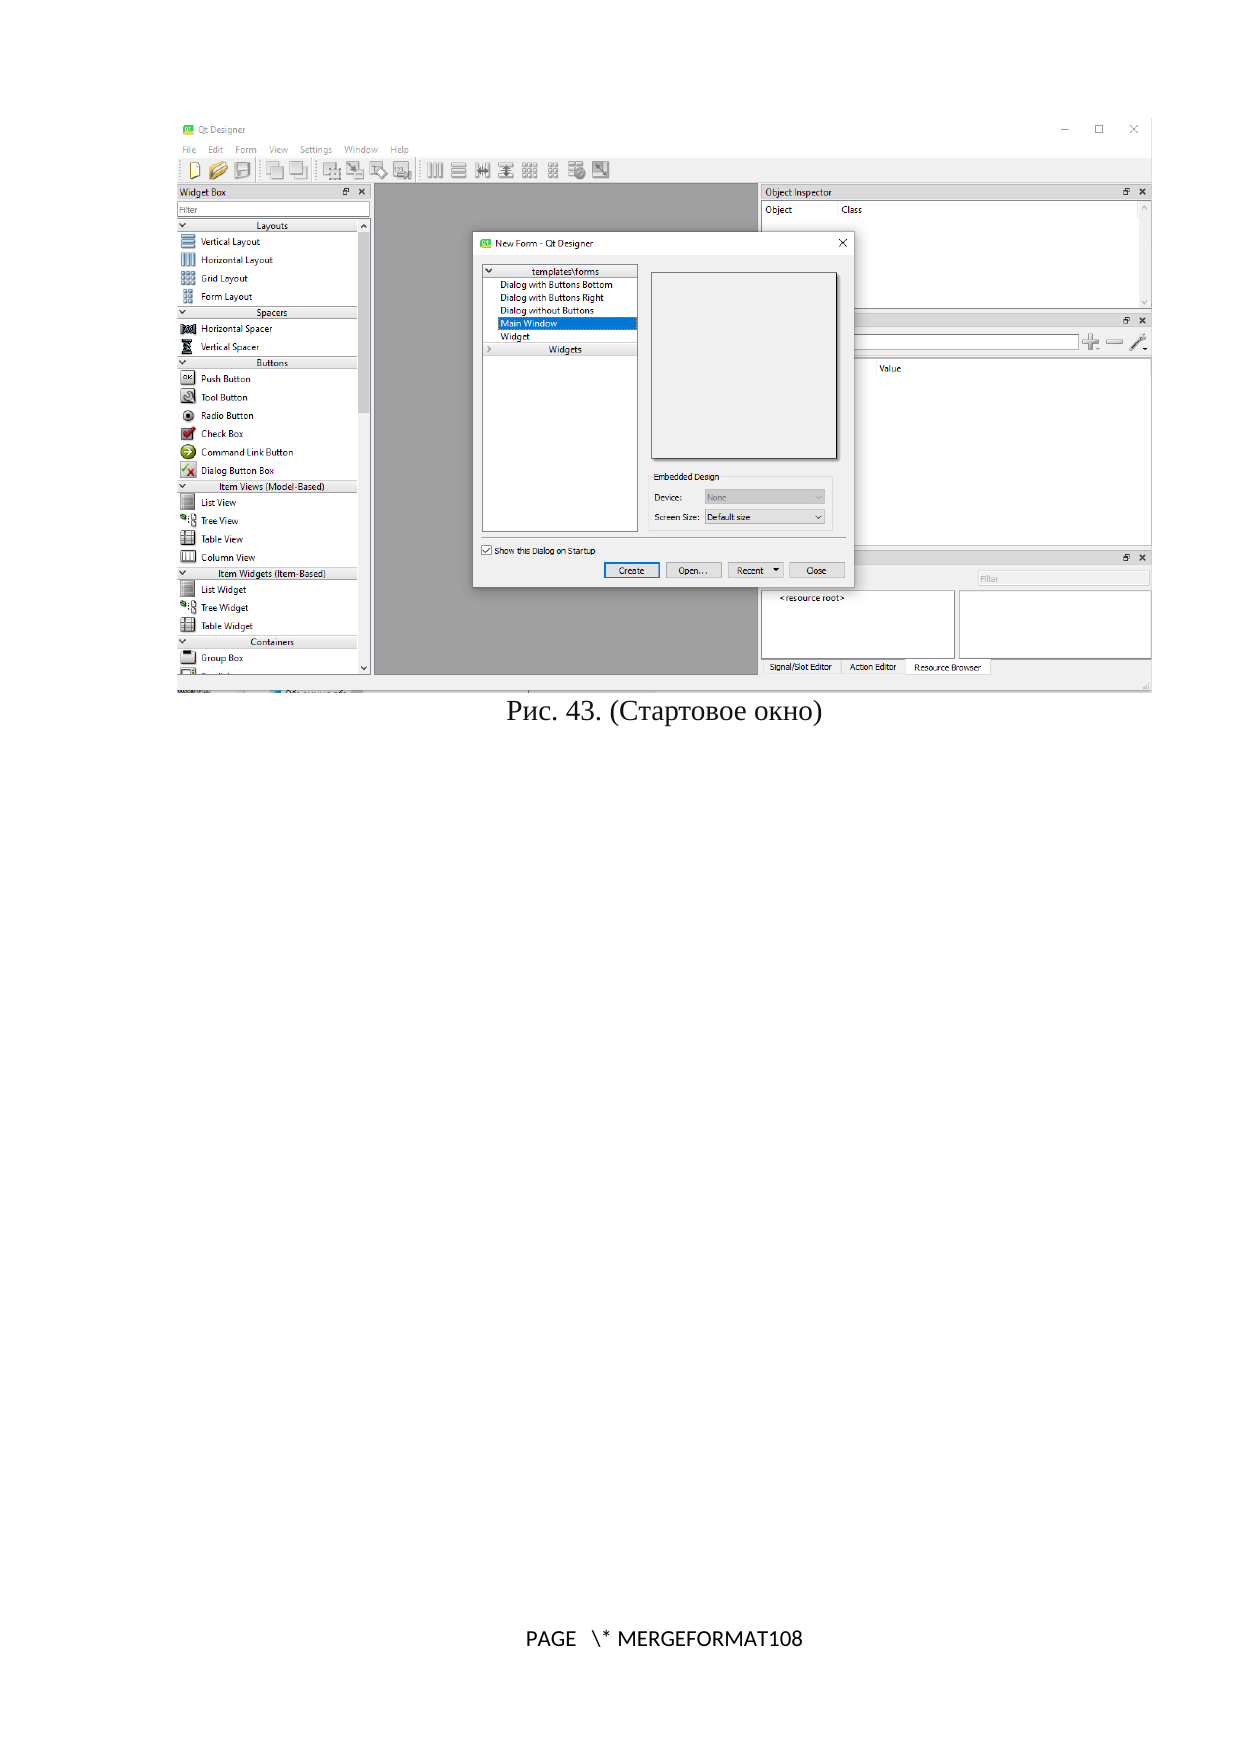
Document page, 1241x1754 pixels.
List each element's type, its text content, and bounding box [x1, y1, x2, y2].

text Рис. 43. (Стартовое окно) [177, 693, 1152, 726]
picture [177, 118, 1152, 693]
